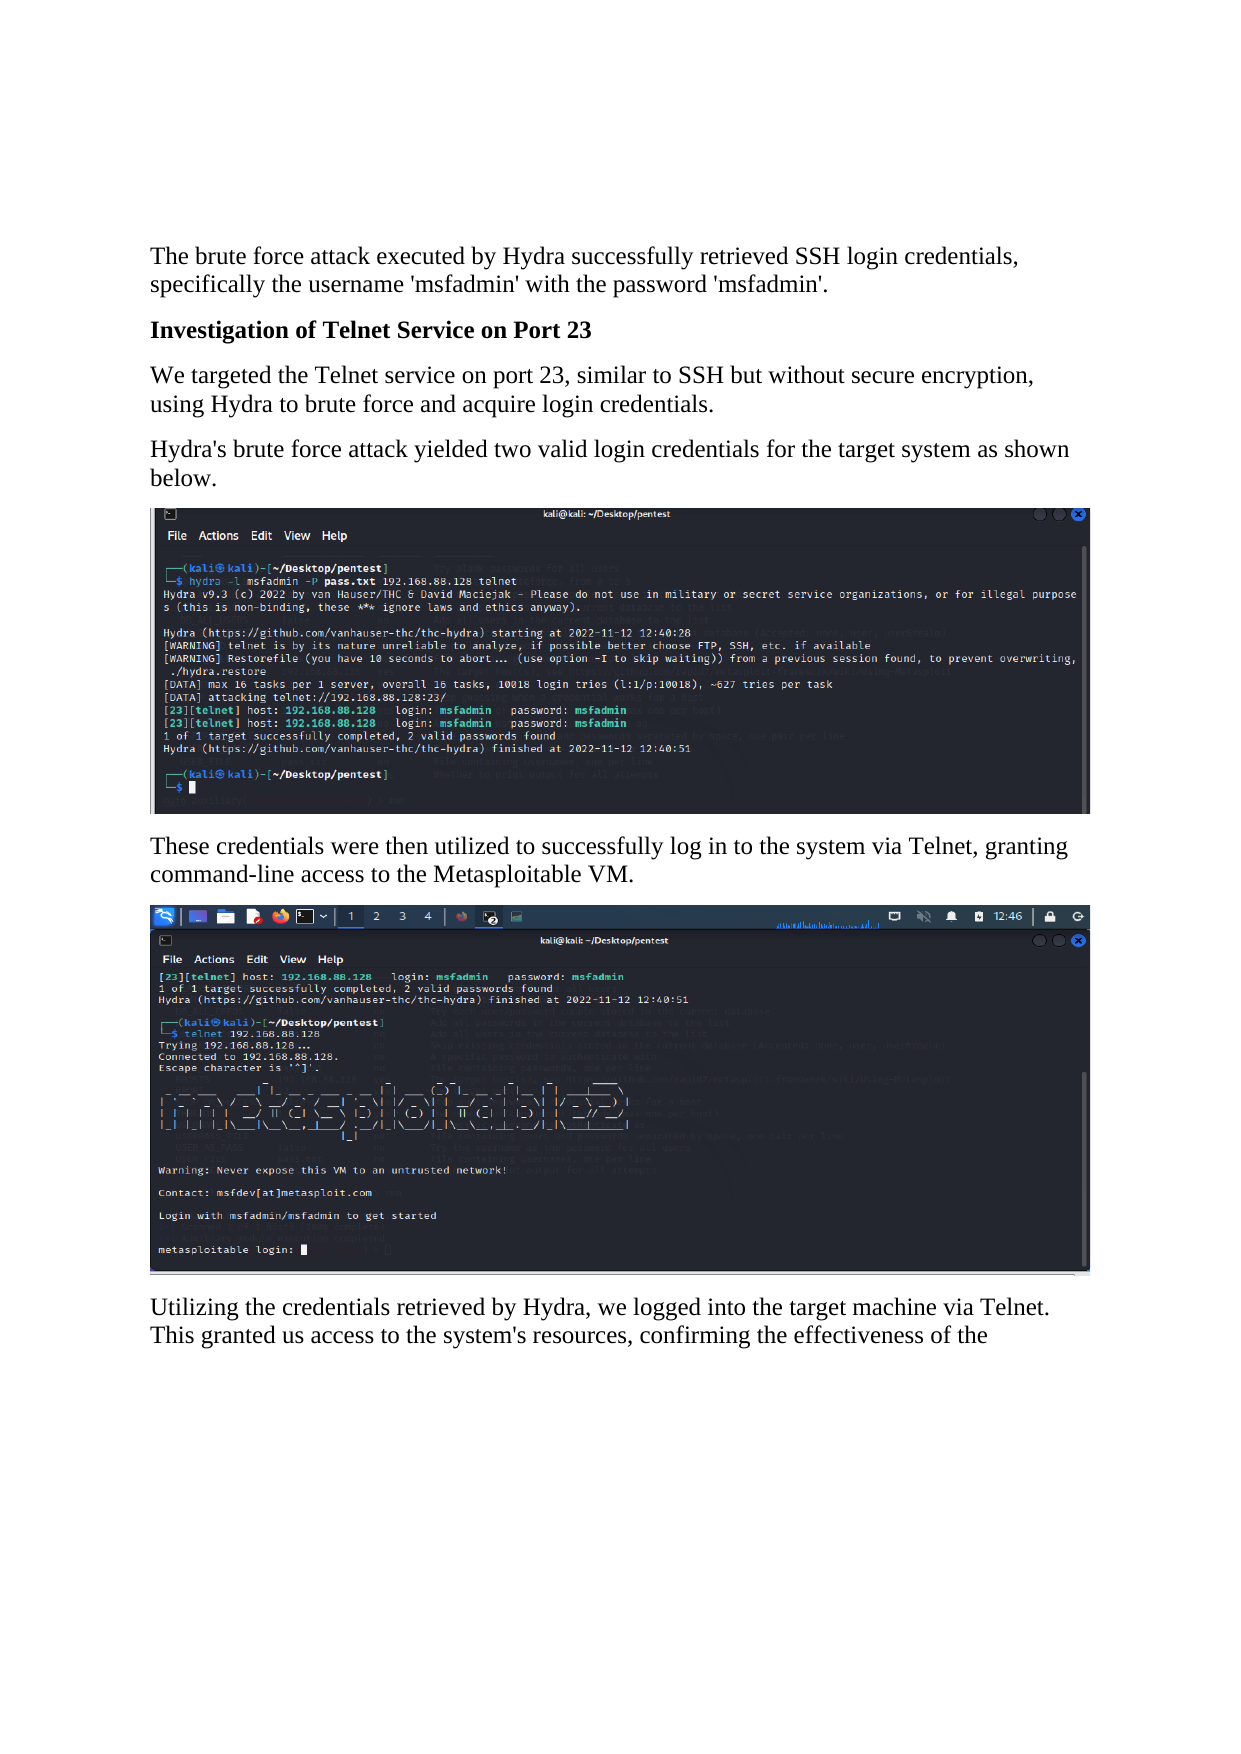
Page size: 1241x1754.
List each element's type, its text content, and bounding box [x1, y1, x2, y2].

picture [150, 508, 1091, 814]
text These credentials were then utilized to successfully log in to the system via Telnet, granting command-line access to the Metasploitable VM. [150, 831, 1090, 888]
text Hydra's brute force attack yielded two valid login credentials for the target system as shown below. [150, 434, 1090, 492]
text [150, 1292, 1090, 1349]
picture [150, 905, 1091, 1276]
text The brute force attack executed by Hydra successfully retrieved SSH login credentials, specifically the username 'msfadmin' with the password 'msfadmin'. [150, 241, 1090, 298]
text We targeted the Telnet service on port 23, similar to SSH but without secure encryption, using Hydra to brute force and acquire login credentials. [150, 360, 1090, 418]
text Investigation of Telnet Service on Port 23 [150, 315, 1090, 344]
